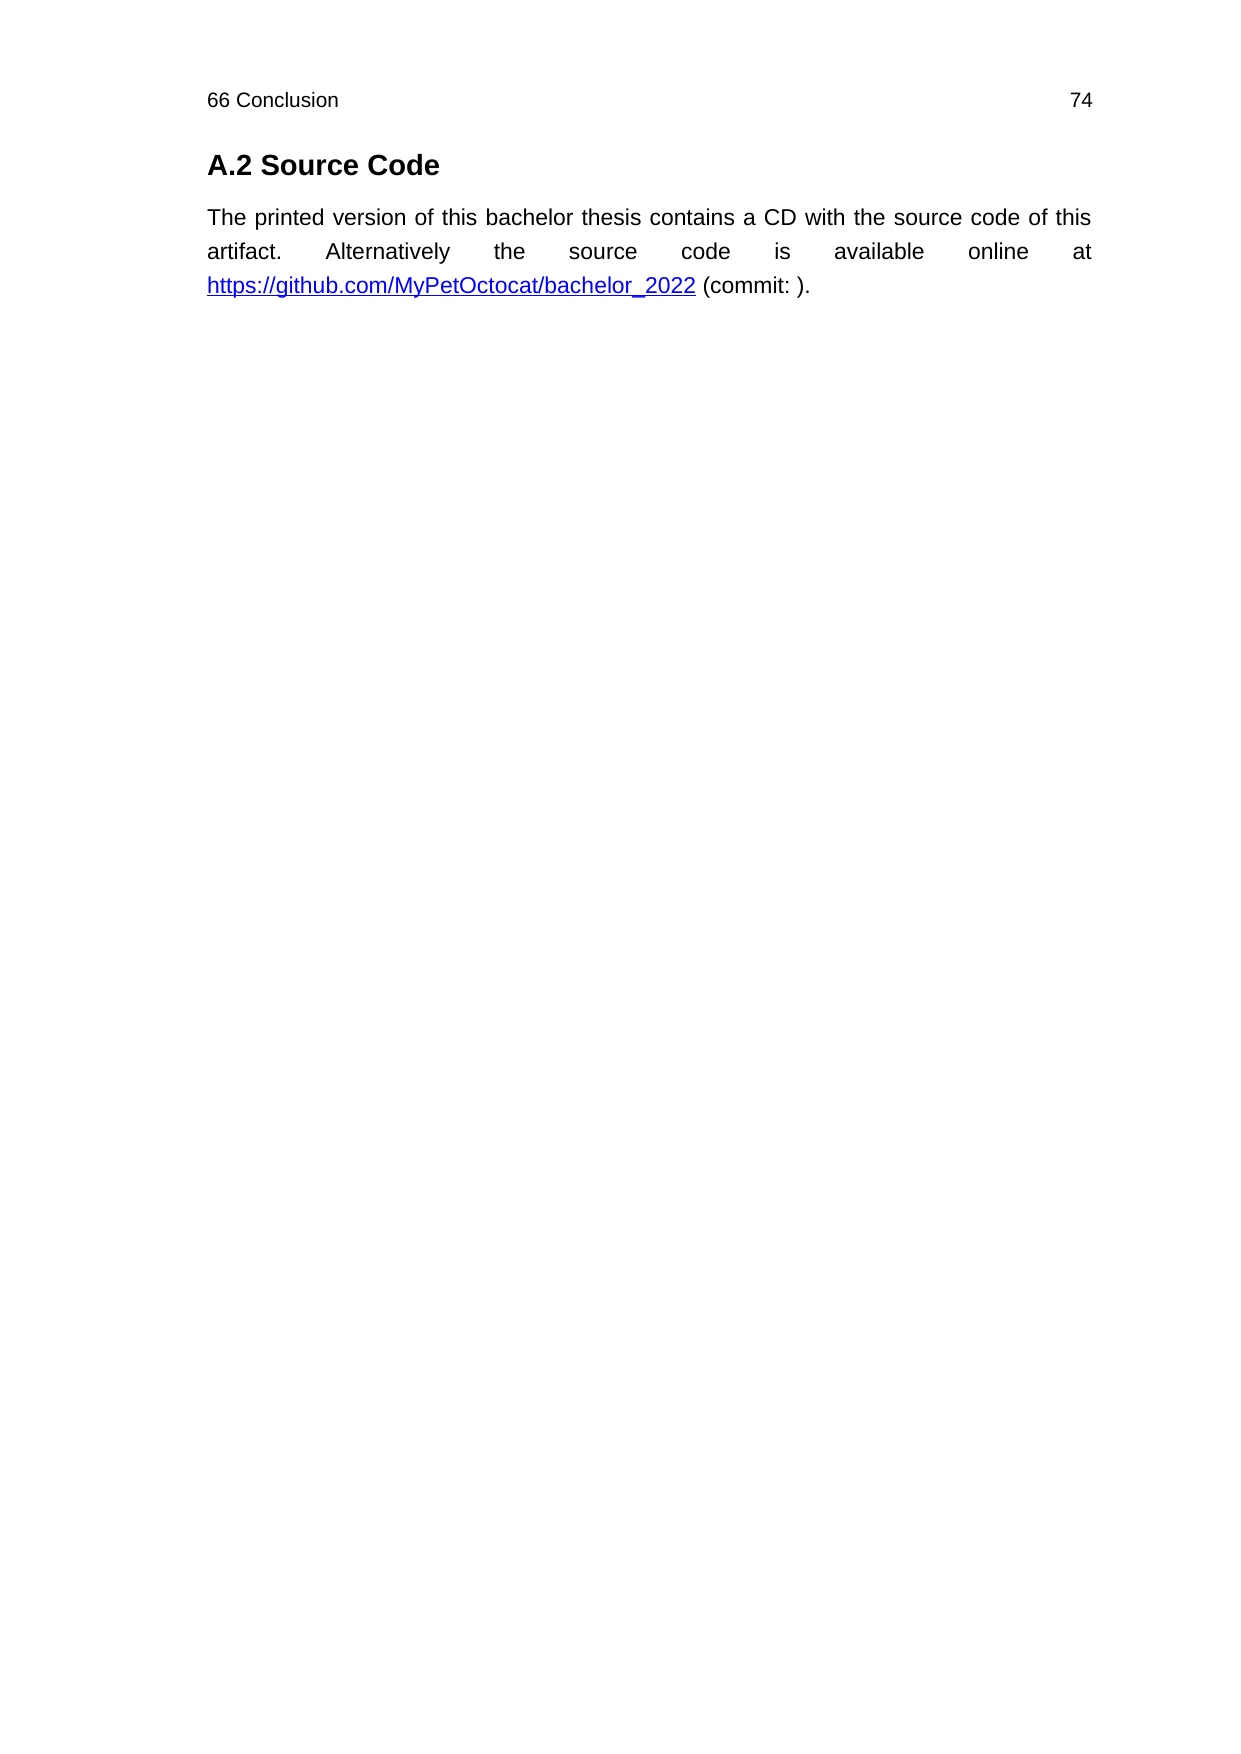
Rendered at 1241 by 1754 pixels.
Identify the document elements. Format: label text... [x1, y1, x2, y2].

subtitle A.2 Source Code [207, 148, 1092, 181]
text The printed version of this bachelor thesis contains a CD with the source code of this artifact. Alternatively the source code is available online at https://github.com/MyPetOctocat/bachelor_2022 (commit: ). [207, 204, 1092, 299]
